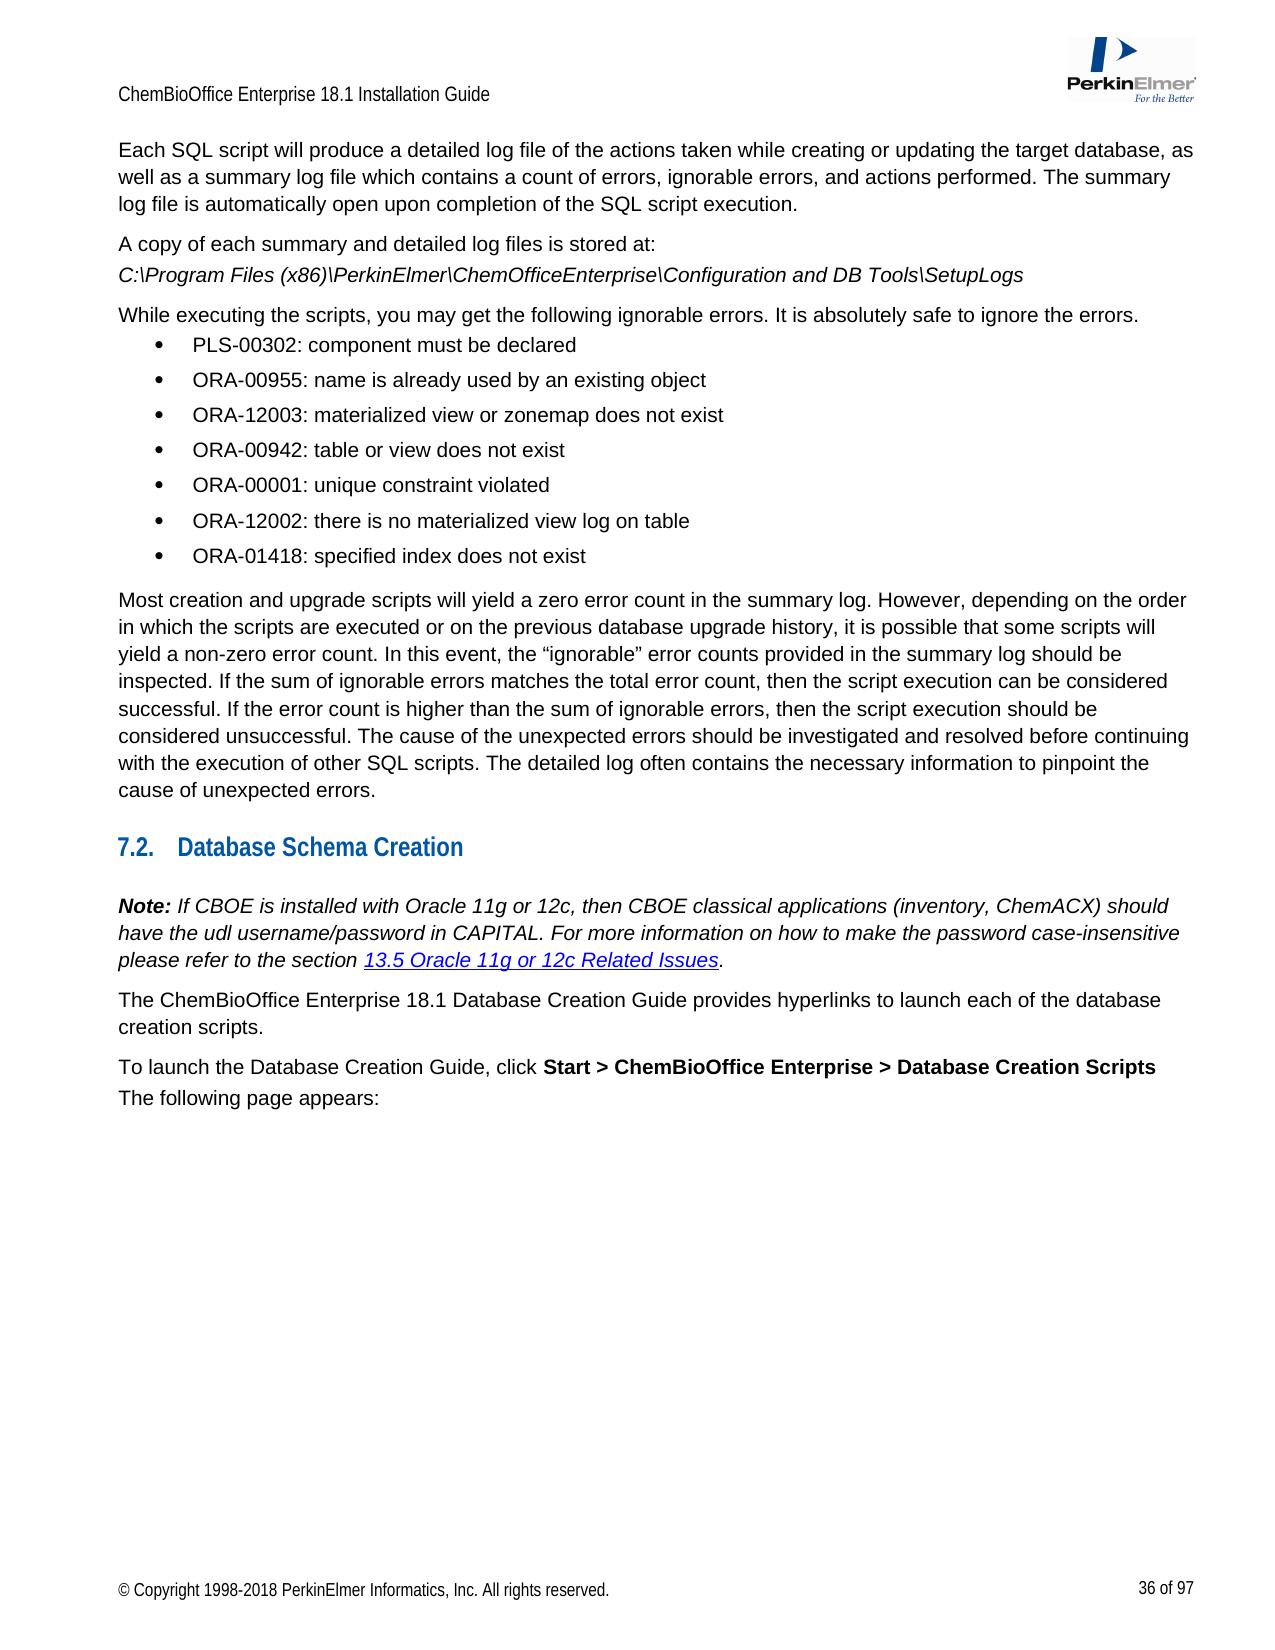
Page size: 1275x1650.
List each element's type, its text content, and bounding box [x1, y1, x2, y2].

text To launch the Database Creation Guide, click Start > ChemBioOffice Enterprise > Database Creation Scripts [118, 1051, 1204, 1078]
text The ChemBioOffice Enterprise 18.1 Database Creation Guide provides hyperlinks to launch each of the database creation scripts. [118, 985, 1204, 1039]
list ORA-01418: specified index does not exist [155, 543, 1204, 568]
text While executing the scripts, you may get the following ignorable errors. It is absolutely safe to ignore the errors. [118, 299, 1204, 327]
text The following page appears: [118, 1083, 1204, 1110]
text A copy of each summary and detailed log files is stored at: [118, 229, 1204, 256]
text Most creation and upgrade scripts will yield a zero error count in the summary log. However, depending on the order in which the scripts are executed or on the previous database upgrade history, it is possible that some scripts will yield a non-zero error count. In this event, the “ignorable” error counts provided in the summary log should be inspected. If the sum of ignorable errors matches the total error count, then the script execution can be considered successful. If the error count is higher than the sum of ignorable errors, then the script execution should be considered unsuccessful. The cause of the unexpected errors should be investigated and resolved before continuing with the execution of other SQL scripts. The detailed log often contains the necessary information to pinpoint the cause of unexpected errors. [118, 585, 1204, 802]
text Note: If CBOE is installed with Oracle 11g or 12c, then CBOE classical applications (inventory, ChemACX) should have the udl username/password in CAPITAL. For more information on how to make the password case-insensitive please refer to the section 13.5 Oracle 11g or 12c Related Issues. [118, 891, 1204, 972]
list ORA-00955: name is already used by an existing object [155, 368, 1204, 392]
list PLS-00302: component must be declared [155, 333, 1204, 357]
subtitle Database Schema Creation [117, 831, 1204, 862]
picture [1067, 37, 1197, 102]
text Each SQL script will produce a detailed log file of the actions taken while creating or updating the target database, as well as a summary log file which contains a count of errors, ignorable errors, and actions performed. The summary log file is automatically open upon completion of the SQL script execution. [118, 135, 1204, 216]
list ORA-12003: materialized view or zonemap does not exist [155, 403, 1204, 427]
list ORA-00001: unique constraint violated [155, 473, 1204, 497]
list ORA-12002: there is no materialized view log on table [155, 508, 1204, 532]
list ORA-00942: table or view does not exist [155, 438, 1204, 462]
text C:\Program Files (x86)\PerkinElmer\ChemOfficeEnterprise\Configuration and DB Tools\SetupLogs [118, 260, 1204, 287]
